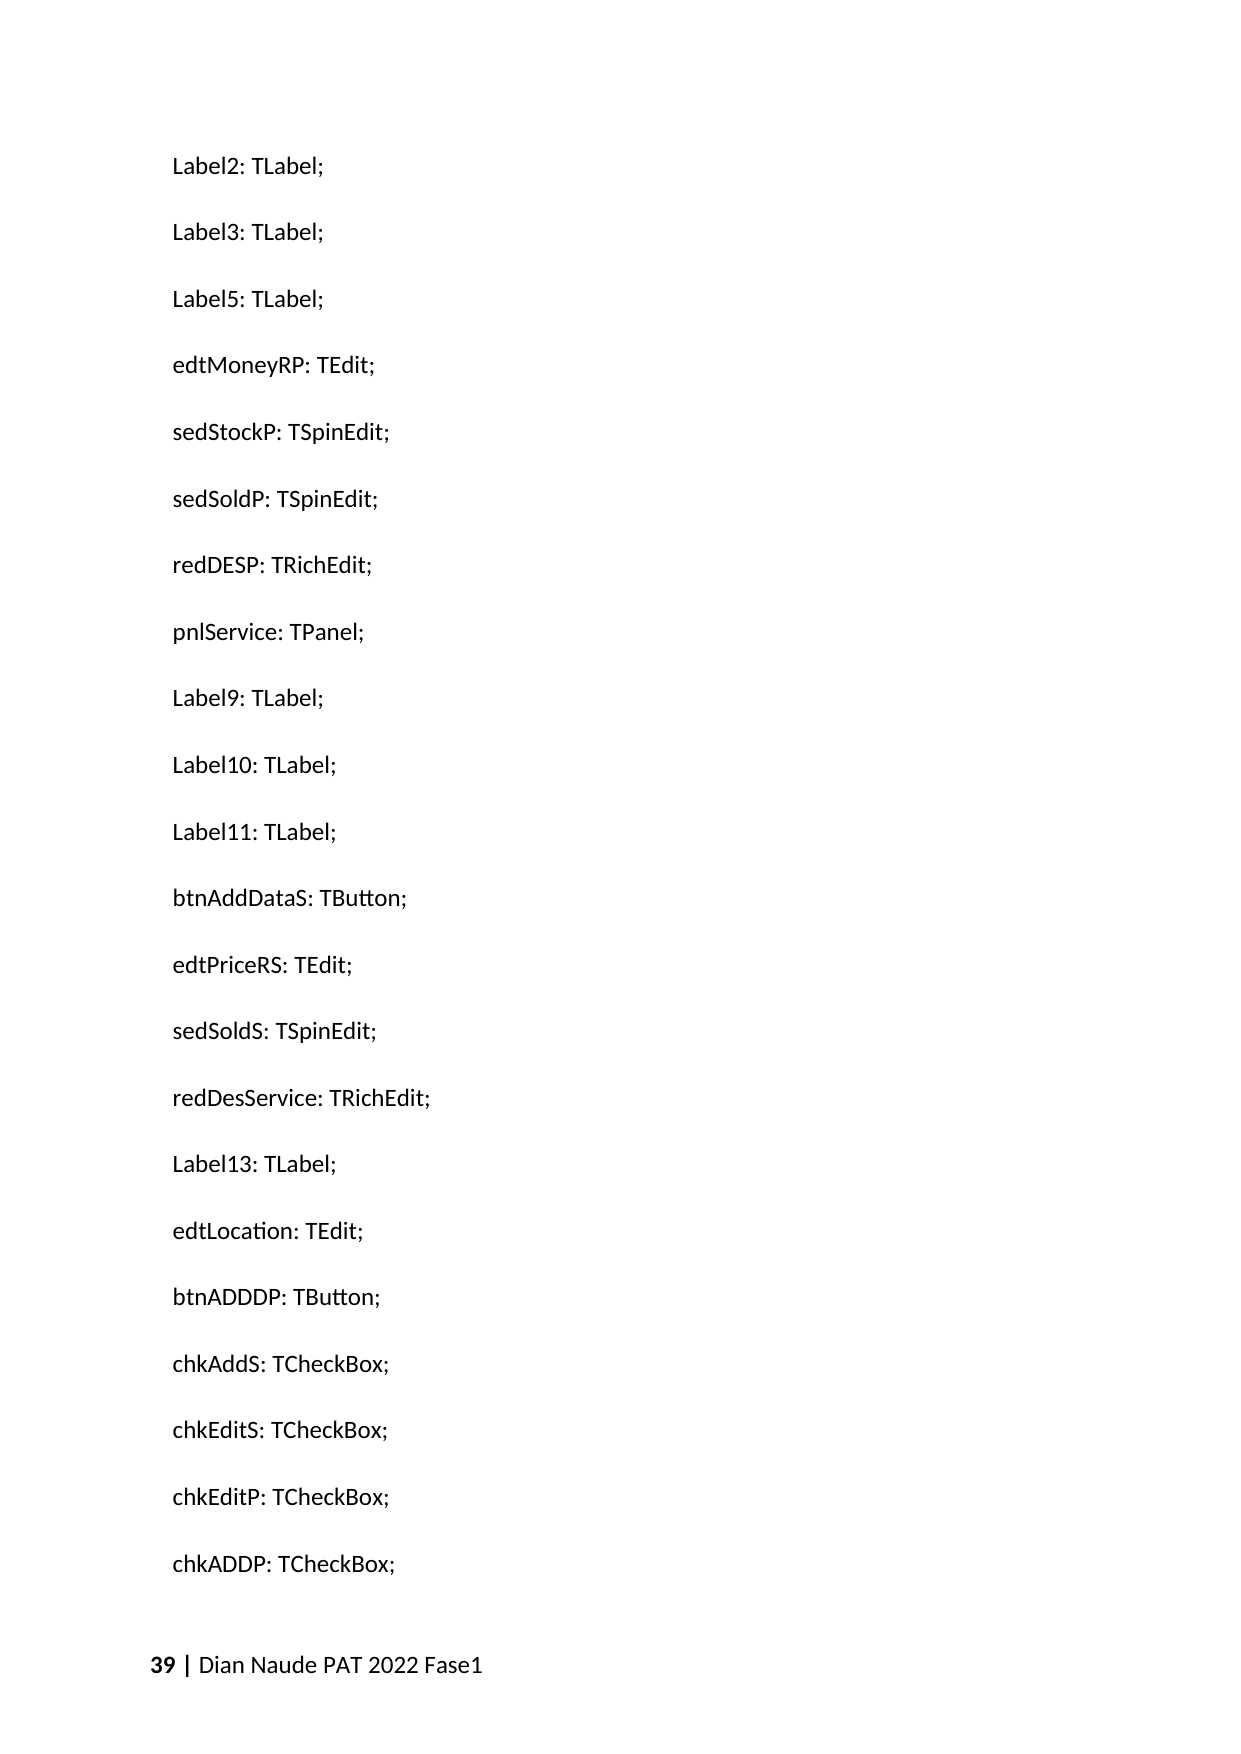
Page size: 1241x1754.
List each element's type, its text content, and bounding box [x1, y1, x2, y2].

text chkEditS: TCheckBox; [150, 1415, 1090, 1445]
text pnlService: TPanel; [150, 616, 1090, 646]
text redDESP: TRichEdit; [150, 549, 1090, 580]
text chkEditP: TCheckBox; [150, 1481, 1090, 1512]
text btnAddDataS: TButton; [150, 882, 1090, 913]
text chkAddS: TCheckBox; [150, 1348, 1090, 1379]
text Label3: TLabel; [150, 217, 1090, 247]
text Label11: TLabel; [150, 816, 1090, 846]
text redDesService: TRichEdit; [150, 1082, 1090, 1112]
text chkADDP: TCheckBox; [150, 1548, 1090, 1578]
text sedSoldS: TSpinEdit; [150, 1015, 1090, 1046]
text Label5: TLabel; [150, 283, 1090, 314]
text sedSoldP: TSpinEdit; [150, 483, 1090, 513]
text edtMoneyRP: TEdit; [150, 350, 1090, 380]
text Label13: TLabel; [150, 1148, 1090, 1179]
text Label2: TLabel; [150, 150, 1090, 181]
text sedStockP: TSpinEdit; [150, 416, 1090, 447]
text edtPriceRS: TEdit; [150, 949, 1090, 979]
text Label9: TLabel; [150, 682, 1090, 713]
text btnADDDP: TButton; [150, 1282, 1090, 1312]
text Label10: TLabel; [150, 749, 1090, 779]
text edtLocation: TEdit; [150, 1215, 1090, 1246]
